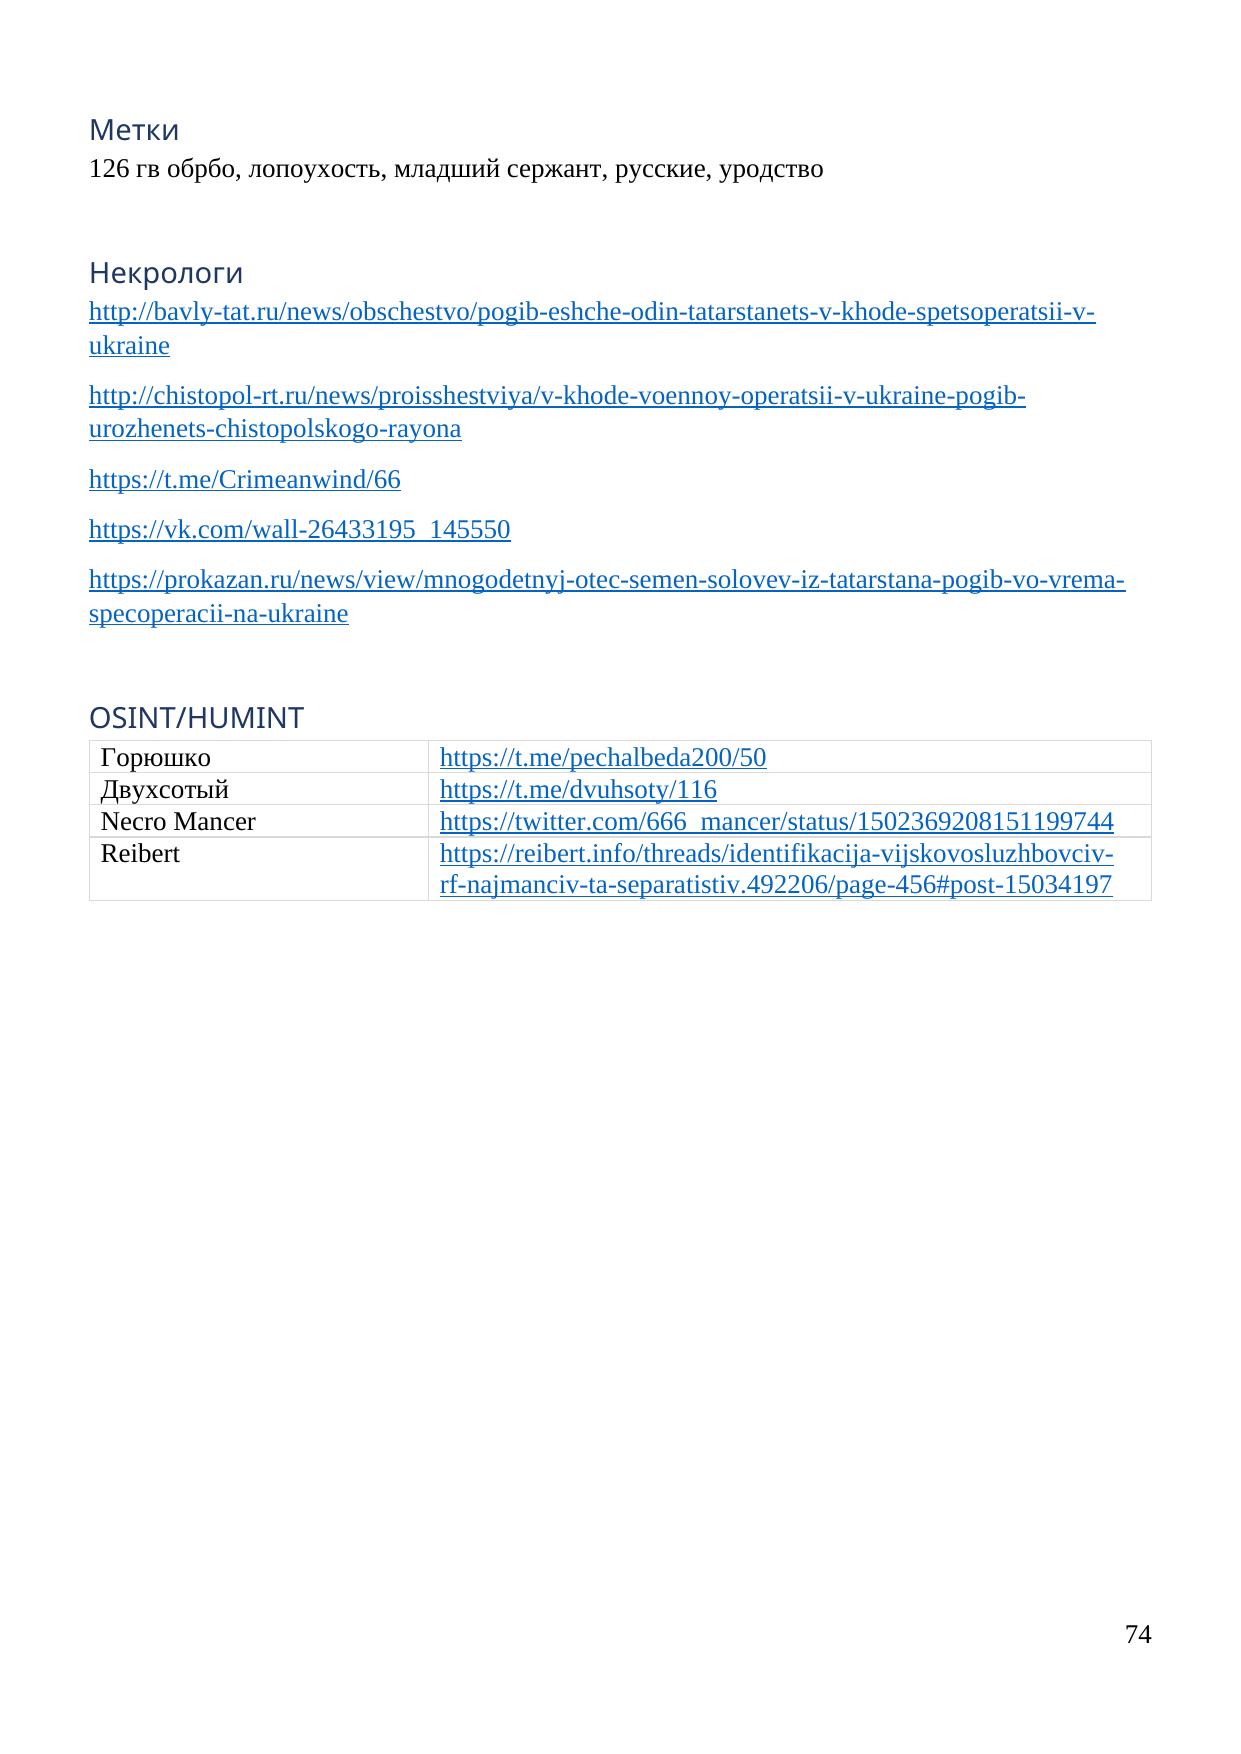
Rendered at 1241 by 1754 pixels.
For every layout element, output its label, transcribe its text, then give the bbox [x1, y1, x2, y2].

text http://bavly-tat.ru/news/obschestvo/pogib-eshche-odin-tatarstanets-v-khode-spetsoperatsii-v-ukraine [89, 295, 1152, 360]
table_cell Necro Mancer [90, 805, 428, 836]
table_cell Reibert [90, 838, 428, 900]
subtitle OSINT/HUMINT [89, 697, 1152, 737]
text https://t.me/Crimeanwind/66 [89, 463, 1152, 494]
table_cell Двухсотый [90, 773, 428, 804]
text http://chistopol-rt.ru/news/proisshestviya/v-khode-voennoy-operatsii-v-ukraine-pogib-urozhenets-chistopolskogo-rayona [89, 379, 1152, 444]
text https://prokazan.ru/news/view/mnogodetnyj-otec-semen-solovev-iz-tatarstana-pogib-vo-vrema-specoperacii-na-ukraine [89, 563, 1152, 628]
table_cell https://t.me/dvuhsoty/116 [429, 773, 1151, 804]
table_cell https://twitter.com/666_mancer/status/1502369208151199744 [429, 805, 1151, 836]
table_header https://t.me/pechalbeda200/50 [429, 741, 1151, 772]
table_header Горюшко [90, 741, 428, 772]
text https://vk.com/wall-26433195_145550 [89, 513, 1152, 544]
table_cell https://reibert.info/threads/identifikacija-vijskovosluzhbovciv-rf-najmanciv-ta-separatistiv.492206/page-456#post-15034197 [429, 838, 1151, 900]
text 126 гв обрбо, лопоухость, младший сержант, русские, уродство [89, 152, 1152, 183]
subtitle Некрологи [89, 252, 1152, 292]
subtitle Метки [89, 109, 1152, 149]
